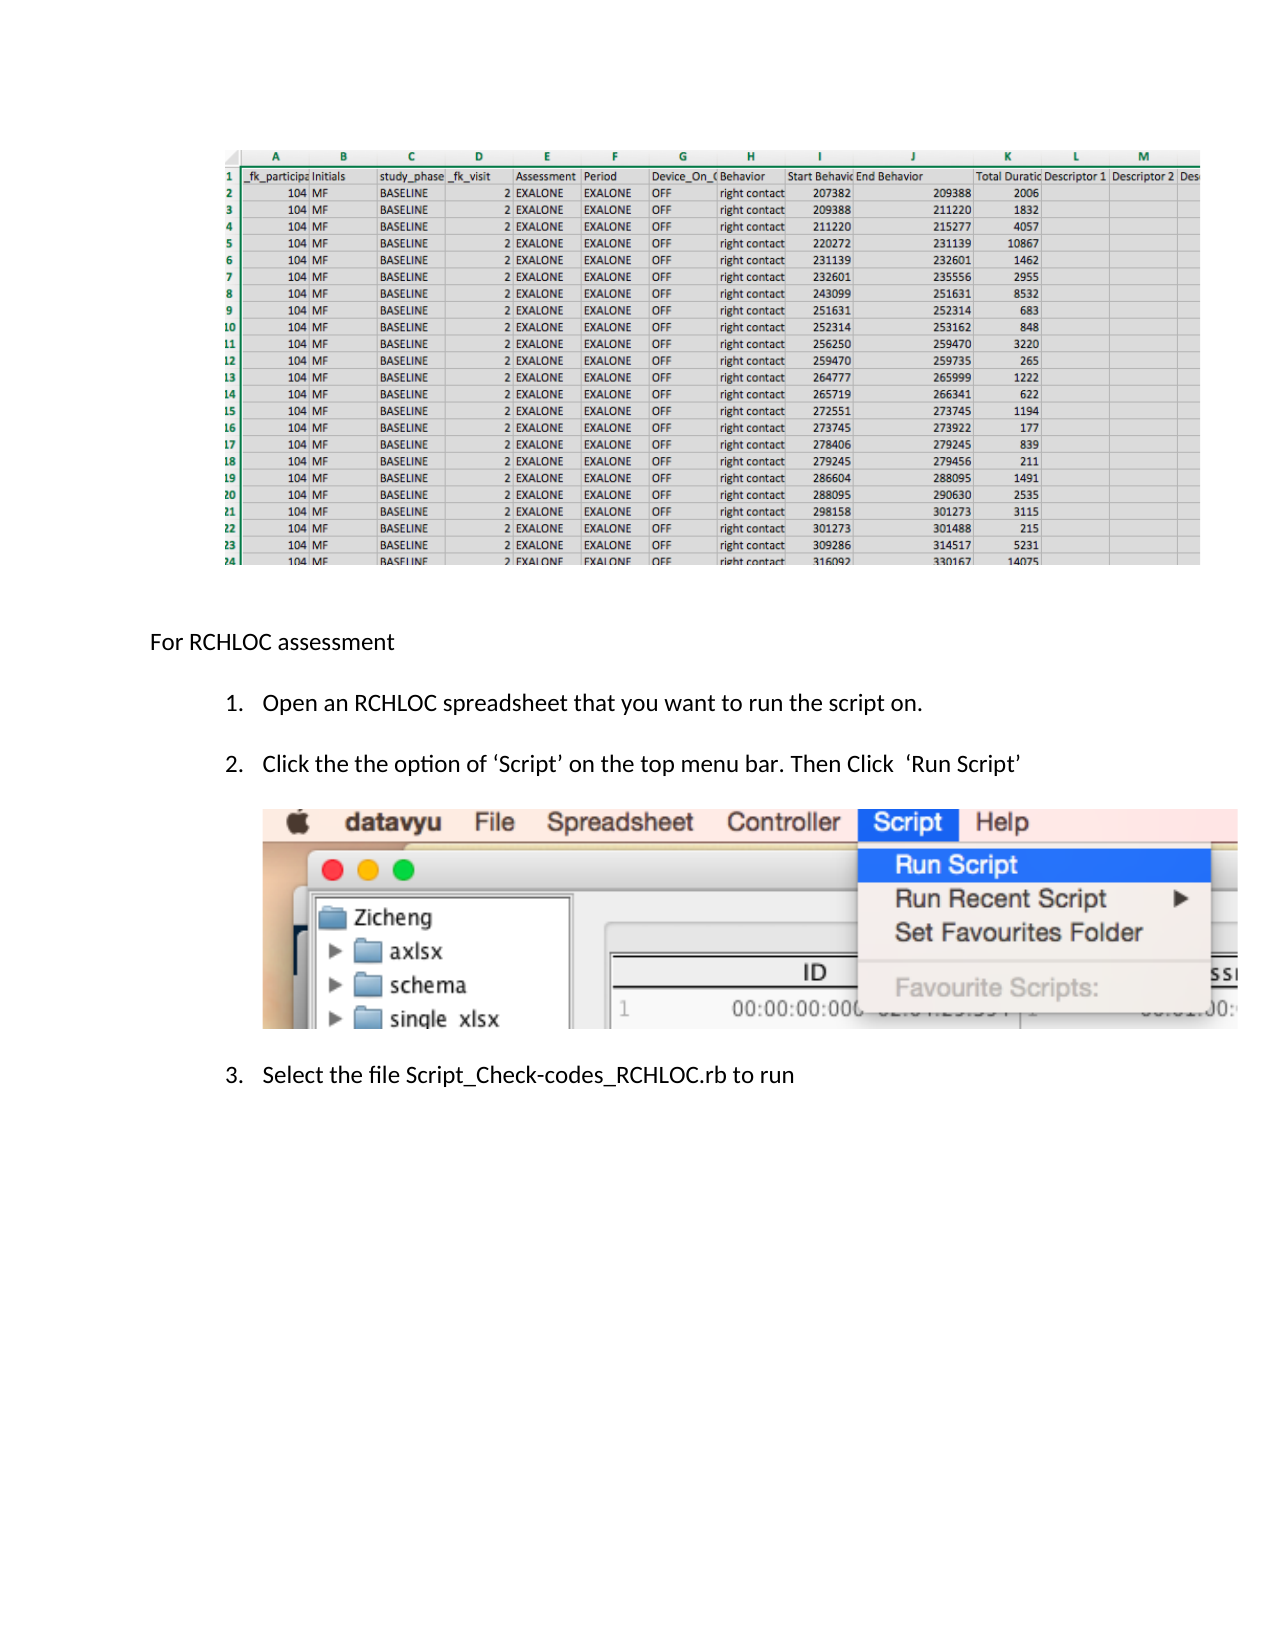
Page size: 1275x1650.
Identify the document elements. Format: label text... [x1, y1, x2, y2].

list Click the the option of ‘Script’ on the top menu bar. Then Click ‘Run Script’ [225, 748, 1125, 778]
picture [262, 809, 1238, 1029]
picture [225, 150, 1200, 565]
list Open an RCHLOC spreadsheet that you want to run the script on. [225, 687, 1125, 717]
text For RCHLOC assessment [150, 626, 1125, 656]
list Select the file Script_Check-codes_RCHLOC.rb to run [225, 1059, 1125, 1090]
